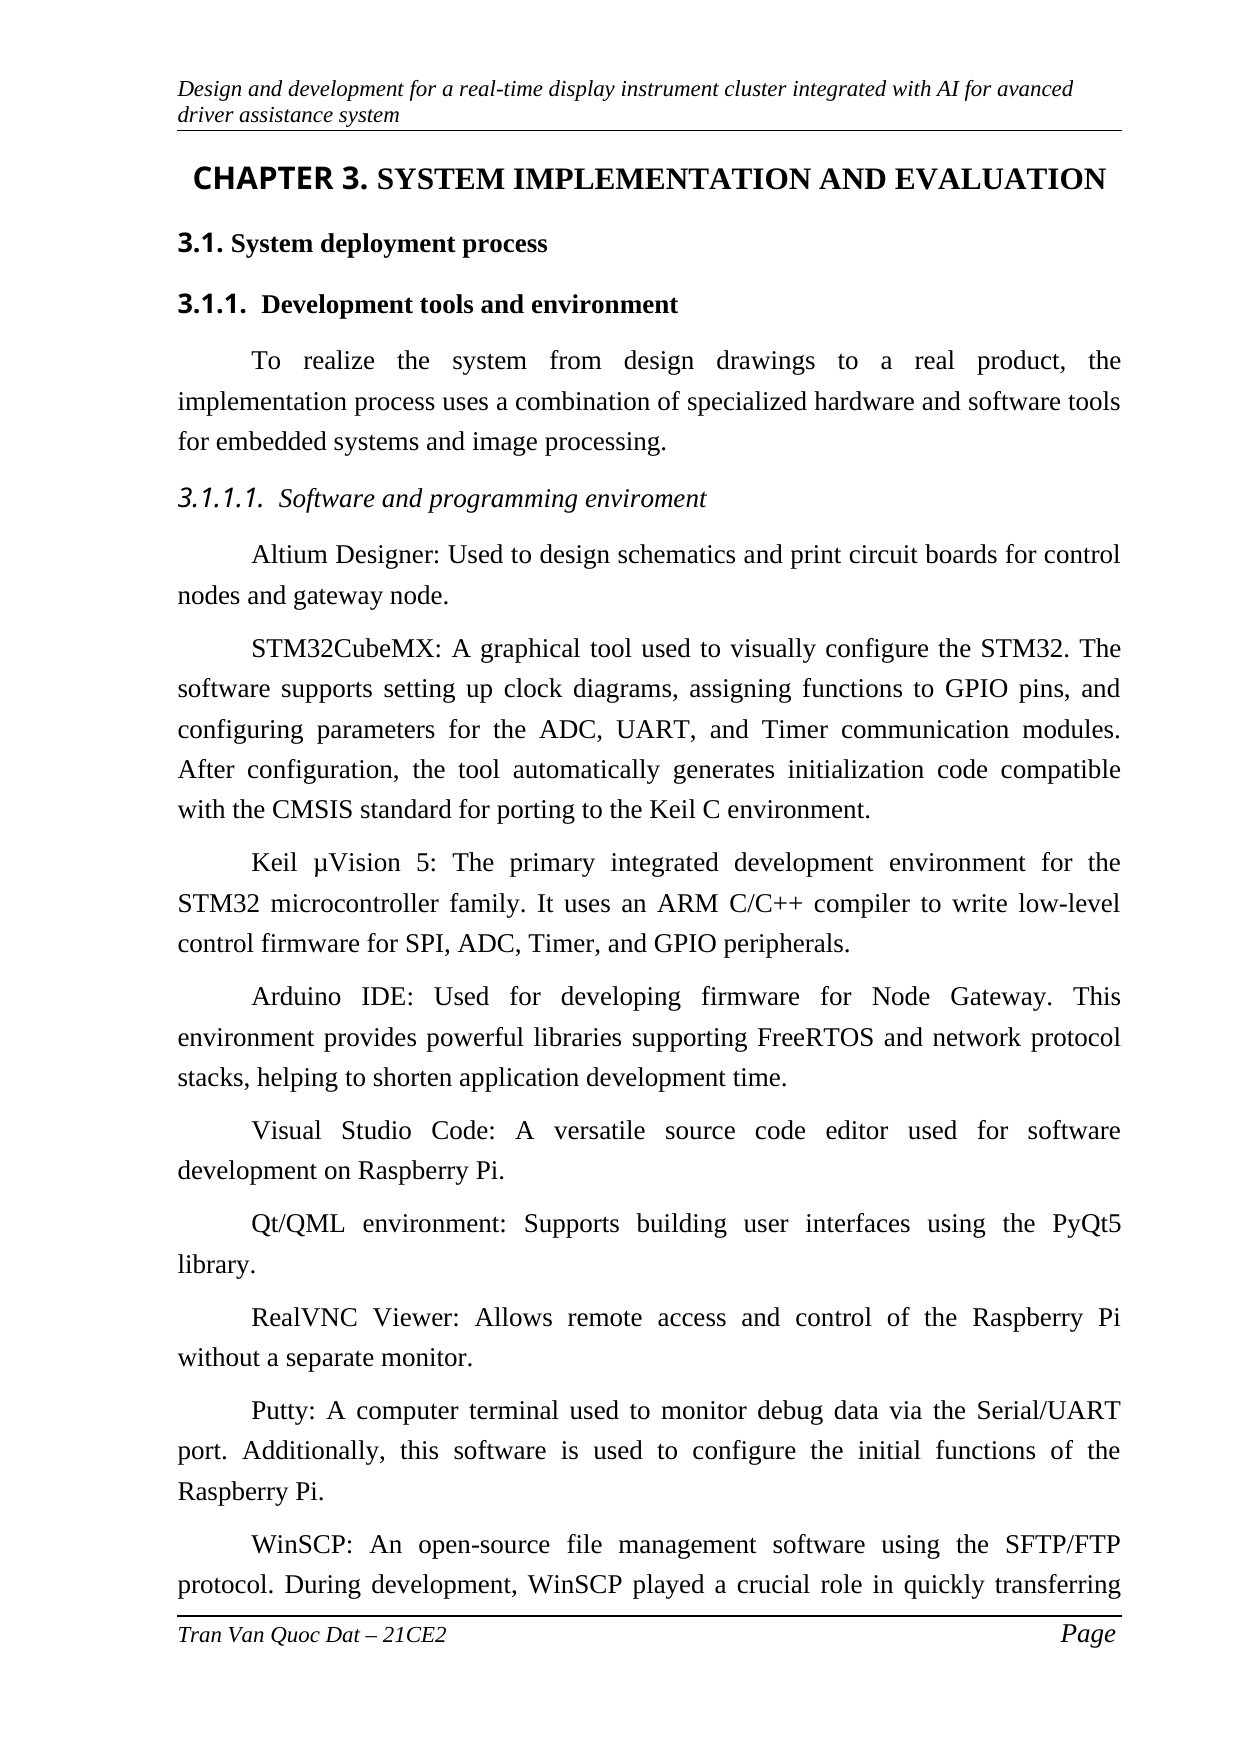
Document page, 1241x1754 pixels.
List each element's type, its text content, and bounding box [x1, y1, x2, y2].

text Putty: A computer terminal used to monitor debug data via the Serial/UART port. Additionally, this software is used to configure the initial functions of the Raspberry Pi. [177, 1394, 1122, 1506]
text Qt/QML environment: Supports building user interfaces using the PyQt5 library. [177, 1207, 1122, 1279]
text System deployment process [177, 224, 1122, 261]
text Keil µVision 5: The primary integrated development environment for the STM32 microcontroller family. It uses an ARM C/C++ compiler to write low-level control firmware for SPI, ADC, Timer, and GPIO peripherals. [177, 847, 1122, 958]
text To realize the system from design drawings to a real product, the implementation process uses a combination of specialized hardware and software tools for embedded systems and image processing. [177, 344, 1122, 456]
text STM32CubeMX: A graphical tool used to visually configure the STM32. The software supports setting up clock diagrams, assigning functions to GPIO pins, and configuring parameters for the ADC, UART, and Timer communication modules. After configuration, the tool automatically generates initialization code compatible with the CMSIS standard for porting to the Keil C environment. [177, 632, 1122, 825]
text Altium Designer: Used to design schematics and print circuit boards for control nodes and gateway node. [177, 539, 1122, 610]
text SYSTEM IMPLEMENTATION AND EVALUATION [177, 156, 1122, 198]
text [177, 1528, 1122, 1599]
text Visual Studio Code: A versatile source code editor used for software development on Raspberry Pi. [177, 1114, 1122, 1186]
text Software and programming enviroment [177, 478, 1122, 515]
text RealVNC Viewer: Allows remote access and control of the Raspberry Pi without a separate monitor. [177, 1301, 1122, 1372]
text Development tools and environment [177, 284, 1122, 321]
text Arduino IDE: Used for developing firmware for Node Gateway. This environment provides powerful libraries supporting FreeRTOS and network protocol stacks, helping to shorten application development time. [177, 980, 1122, 1092]
